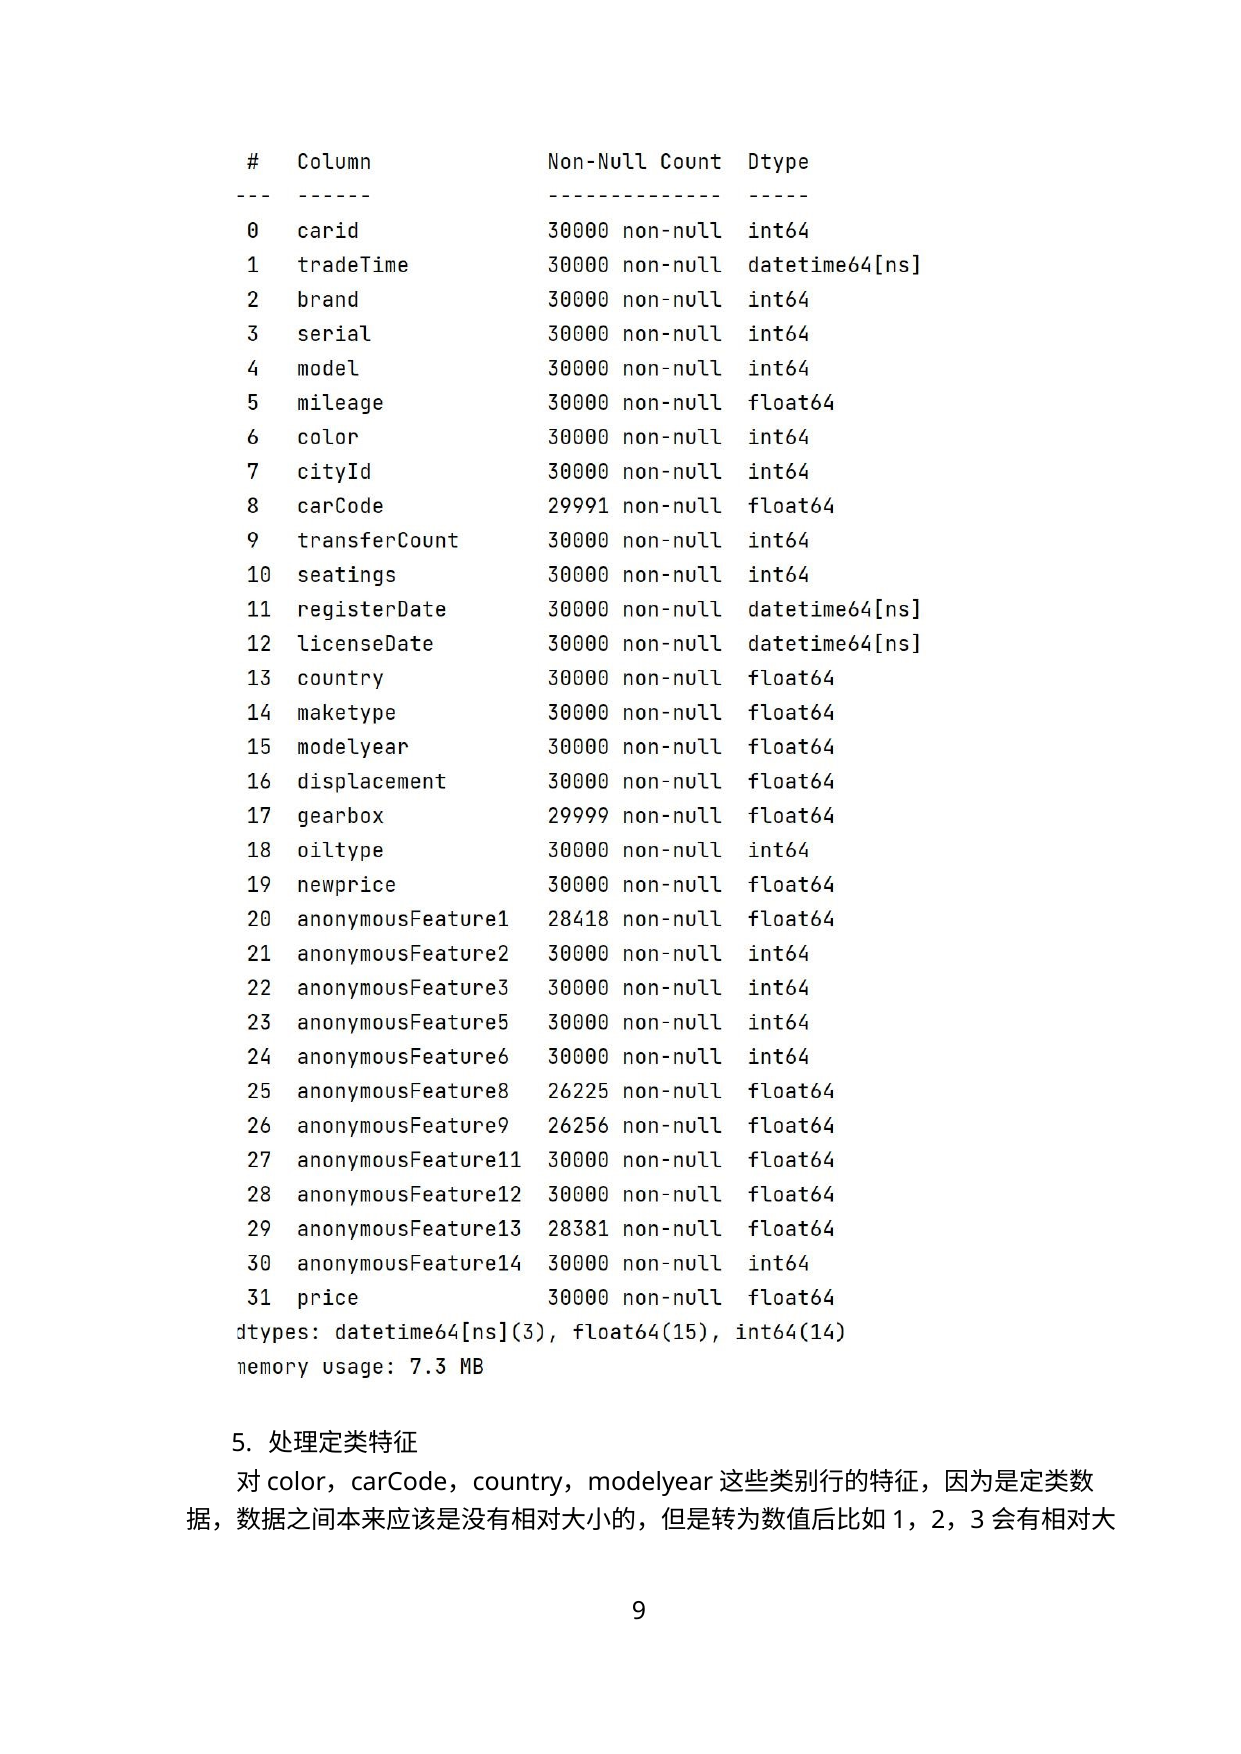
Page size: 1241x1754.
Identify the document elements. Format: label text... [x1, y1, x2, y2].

list 处理定类特征 [231, 1422, 1074, 1459]
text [186, 1461, 1118, 1535]
picture [237, 150, 1027, 1414]
